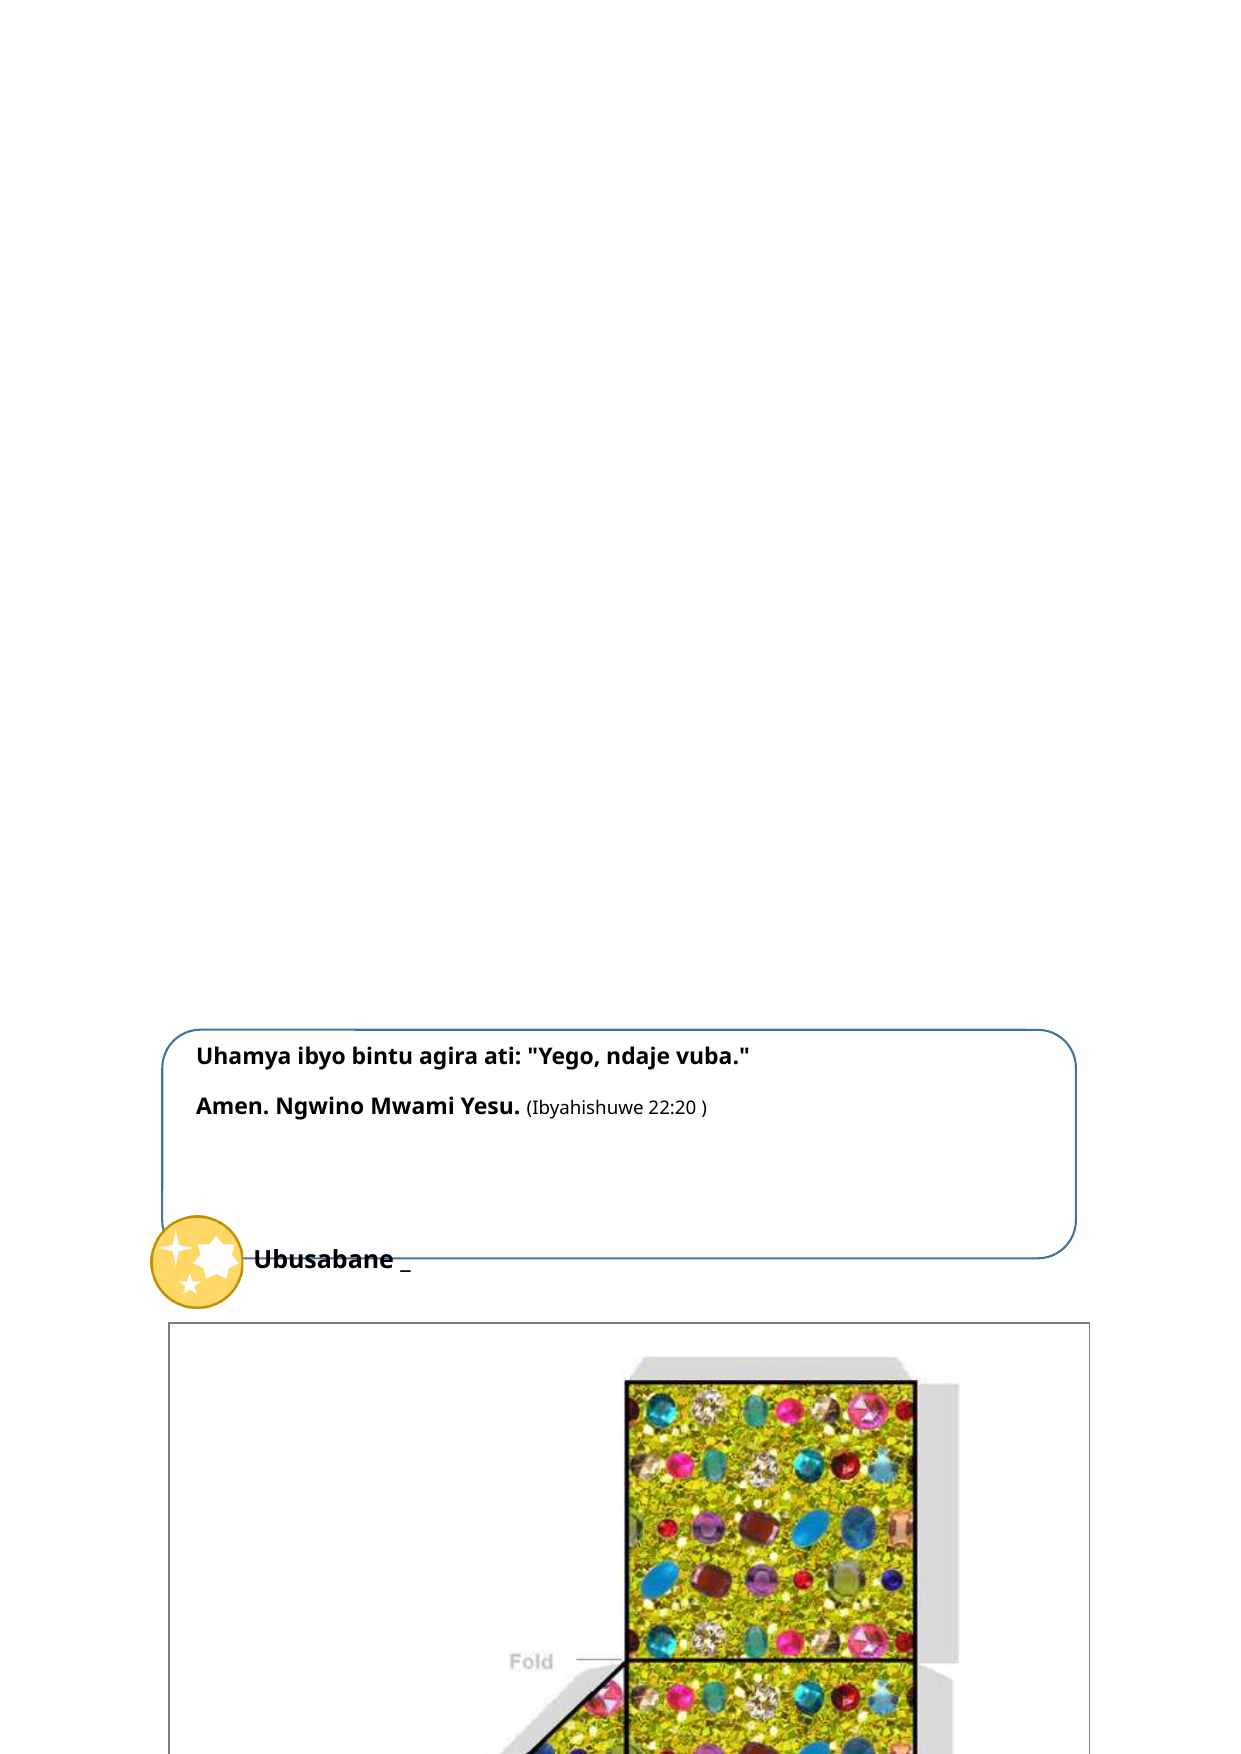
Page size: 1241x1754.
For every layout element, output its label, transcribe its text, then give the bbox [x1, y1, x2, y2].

text Ubusabane _ [244, 1241, 1090, 1275]
picture [170, 1324, 1089, 1754]
text Uhamya ibyo bintu agira ati: "Yego, ndaje vuba." [150, 1040, 1090, 1071]
text Amen. Ngwino Mwami Yesu. (Ibyahishuwe 22:20 ) [150, 1090, 1090, 1121]
picture [150, 1215, 244, 1309]
